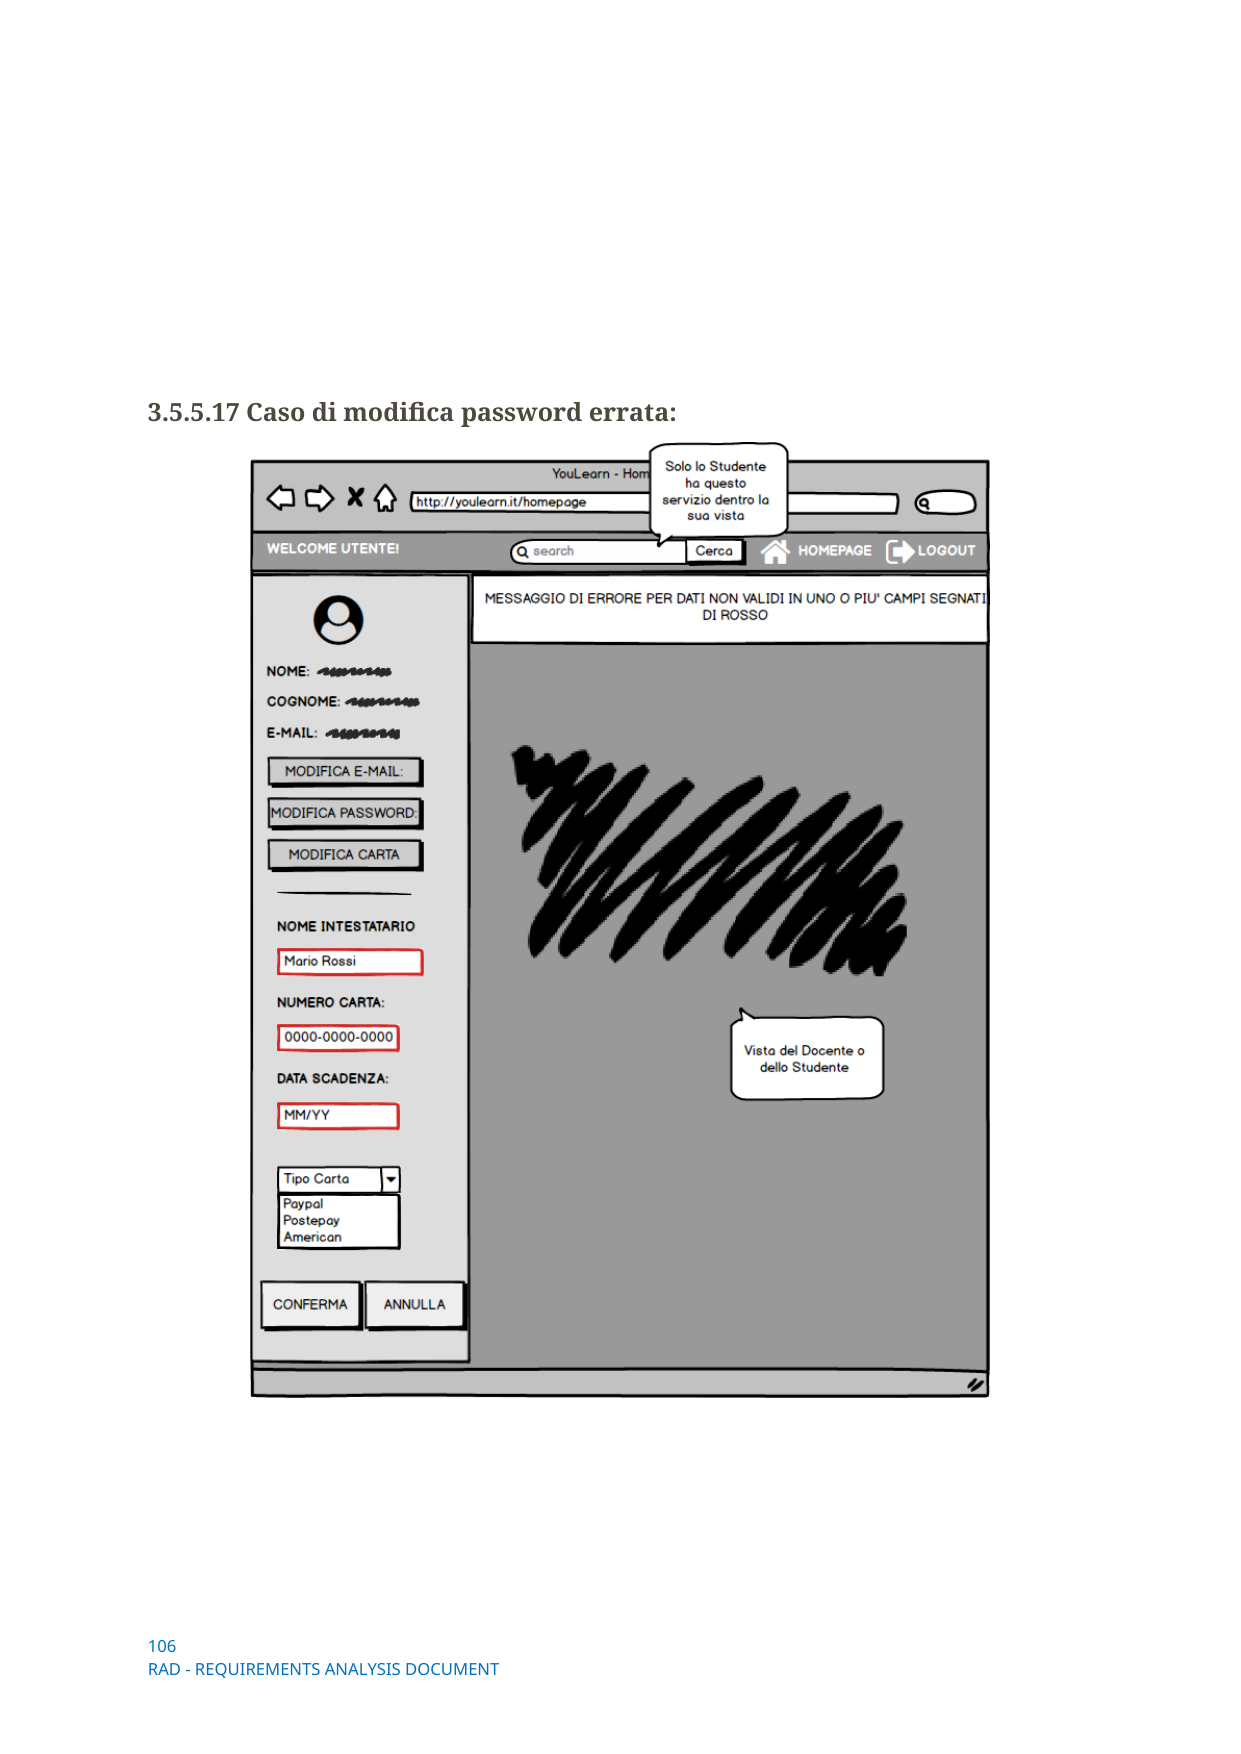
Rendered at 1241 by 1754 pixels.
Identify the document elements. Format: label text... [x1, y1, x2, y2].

subtitle 3.5.5.17 Caso di modifica password errata: [148, 395, 1092, 429]
picture [250, 441, 990, 1398]
